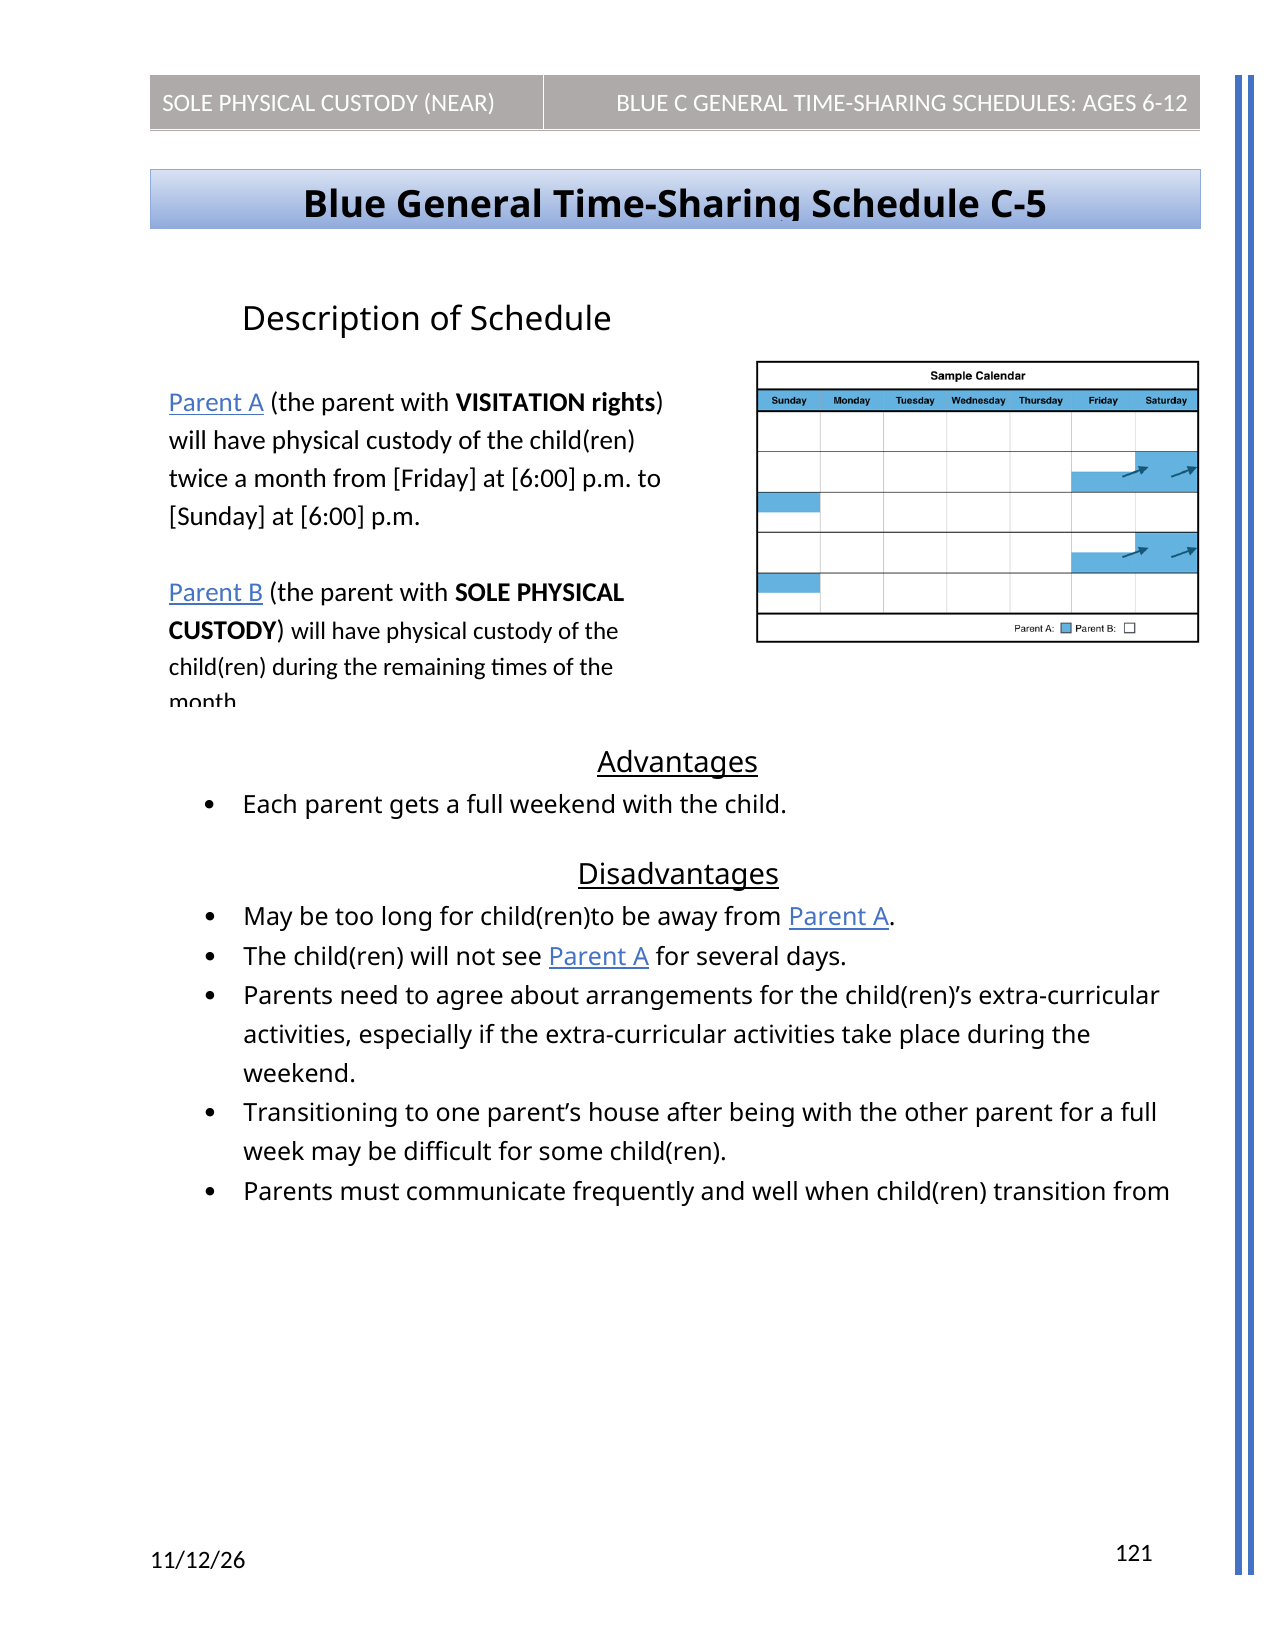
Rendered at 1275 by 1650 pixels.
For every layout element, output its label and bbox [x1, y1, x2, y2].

picture [753, 359, 1204, 647]
